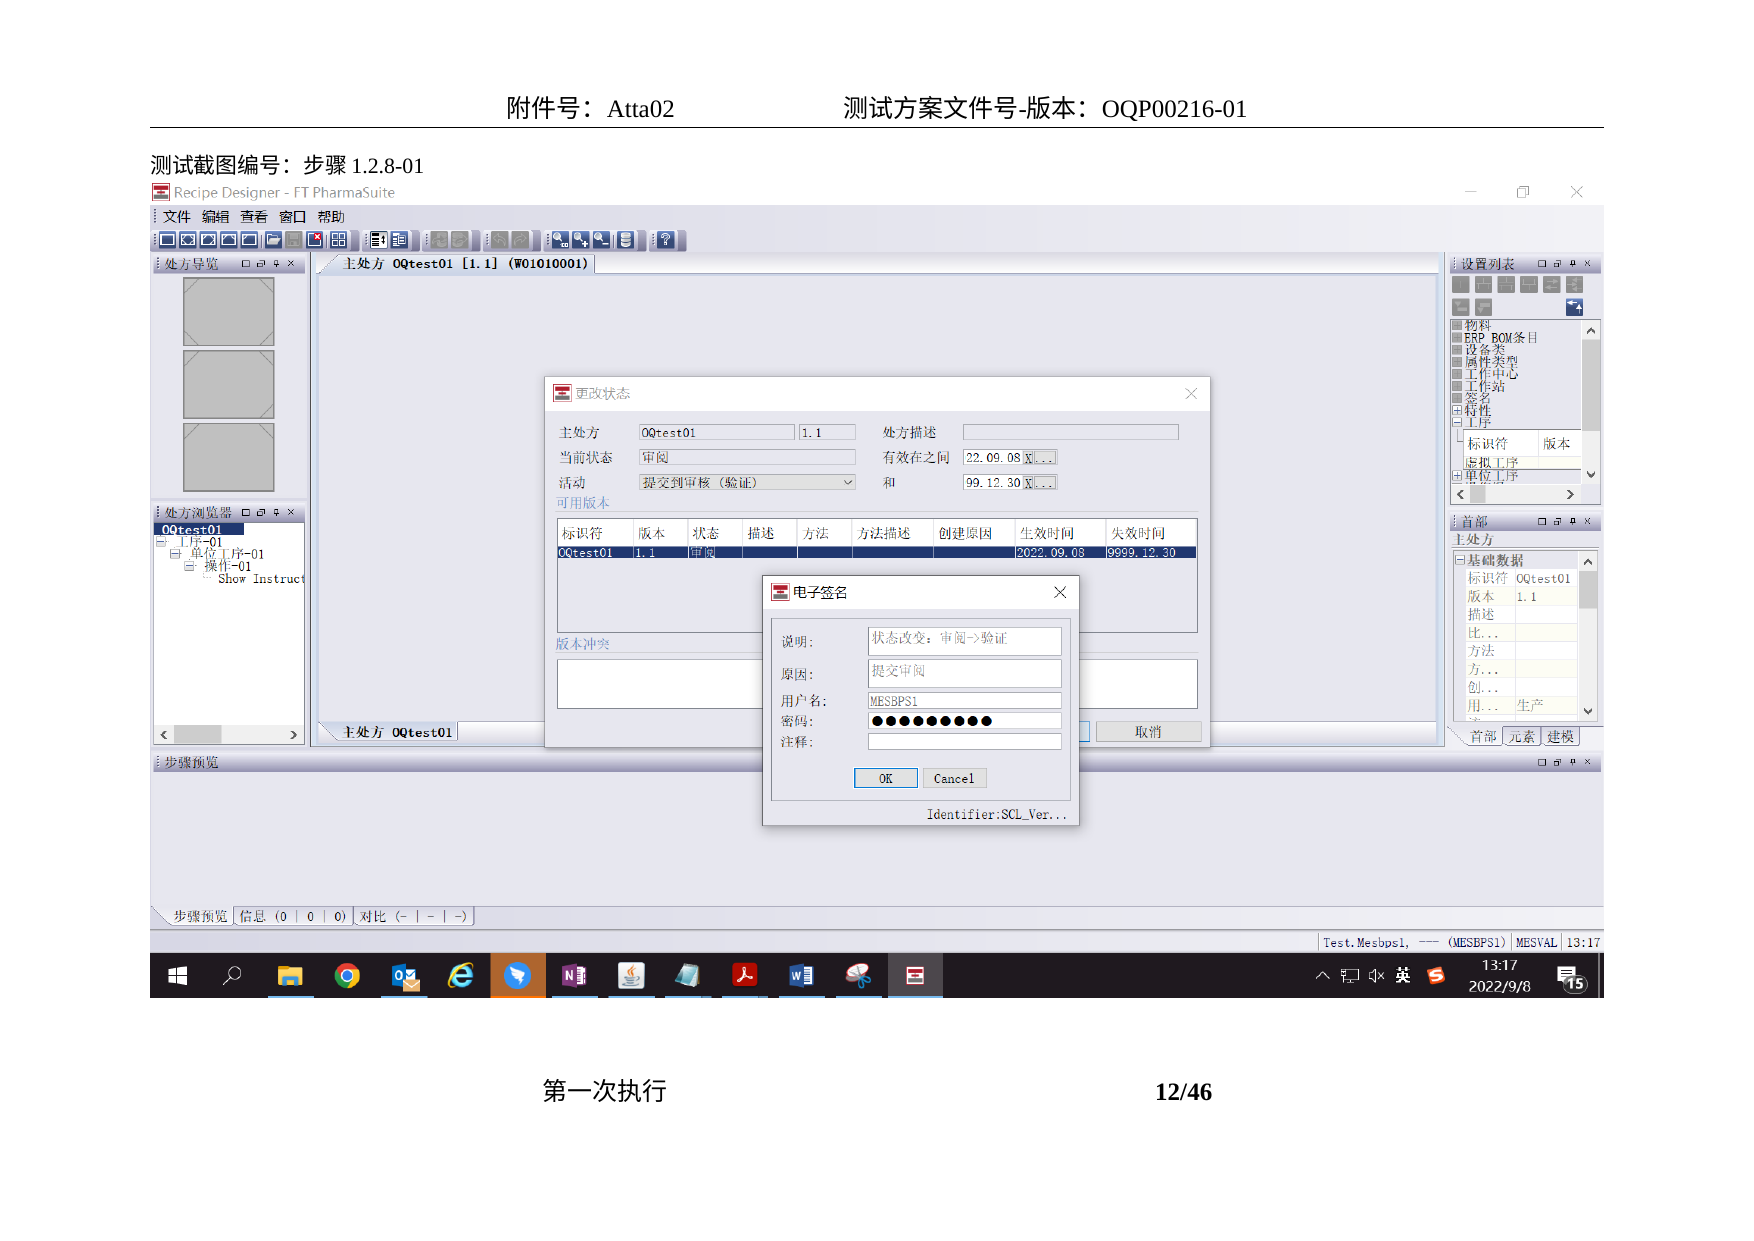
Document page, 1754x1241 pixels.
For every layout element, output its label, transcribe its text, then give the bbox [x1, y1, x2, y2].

text 测试截图编号：步骤1.2.8-01 [150, 147, 1604, 180]
picture [150, 180, 1604, 998]
